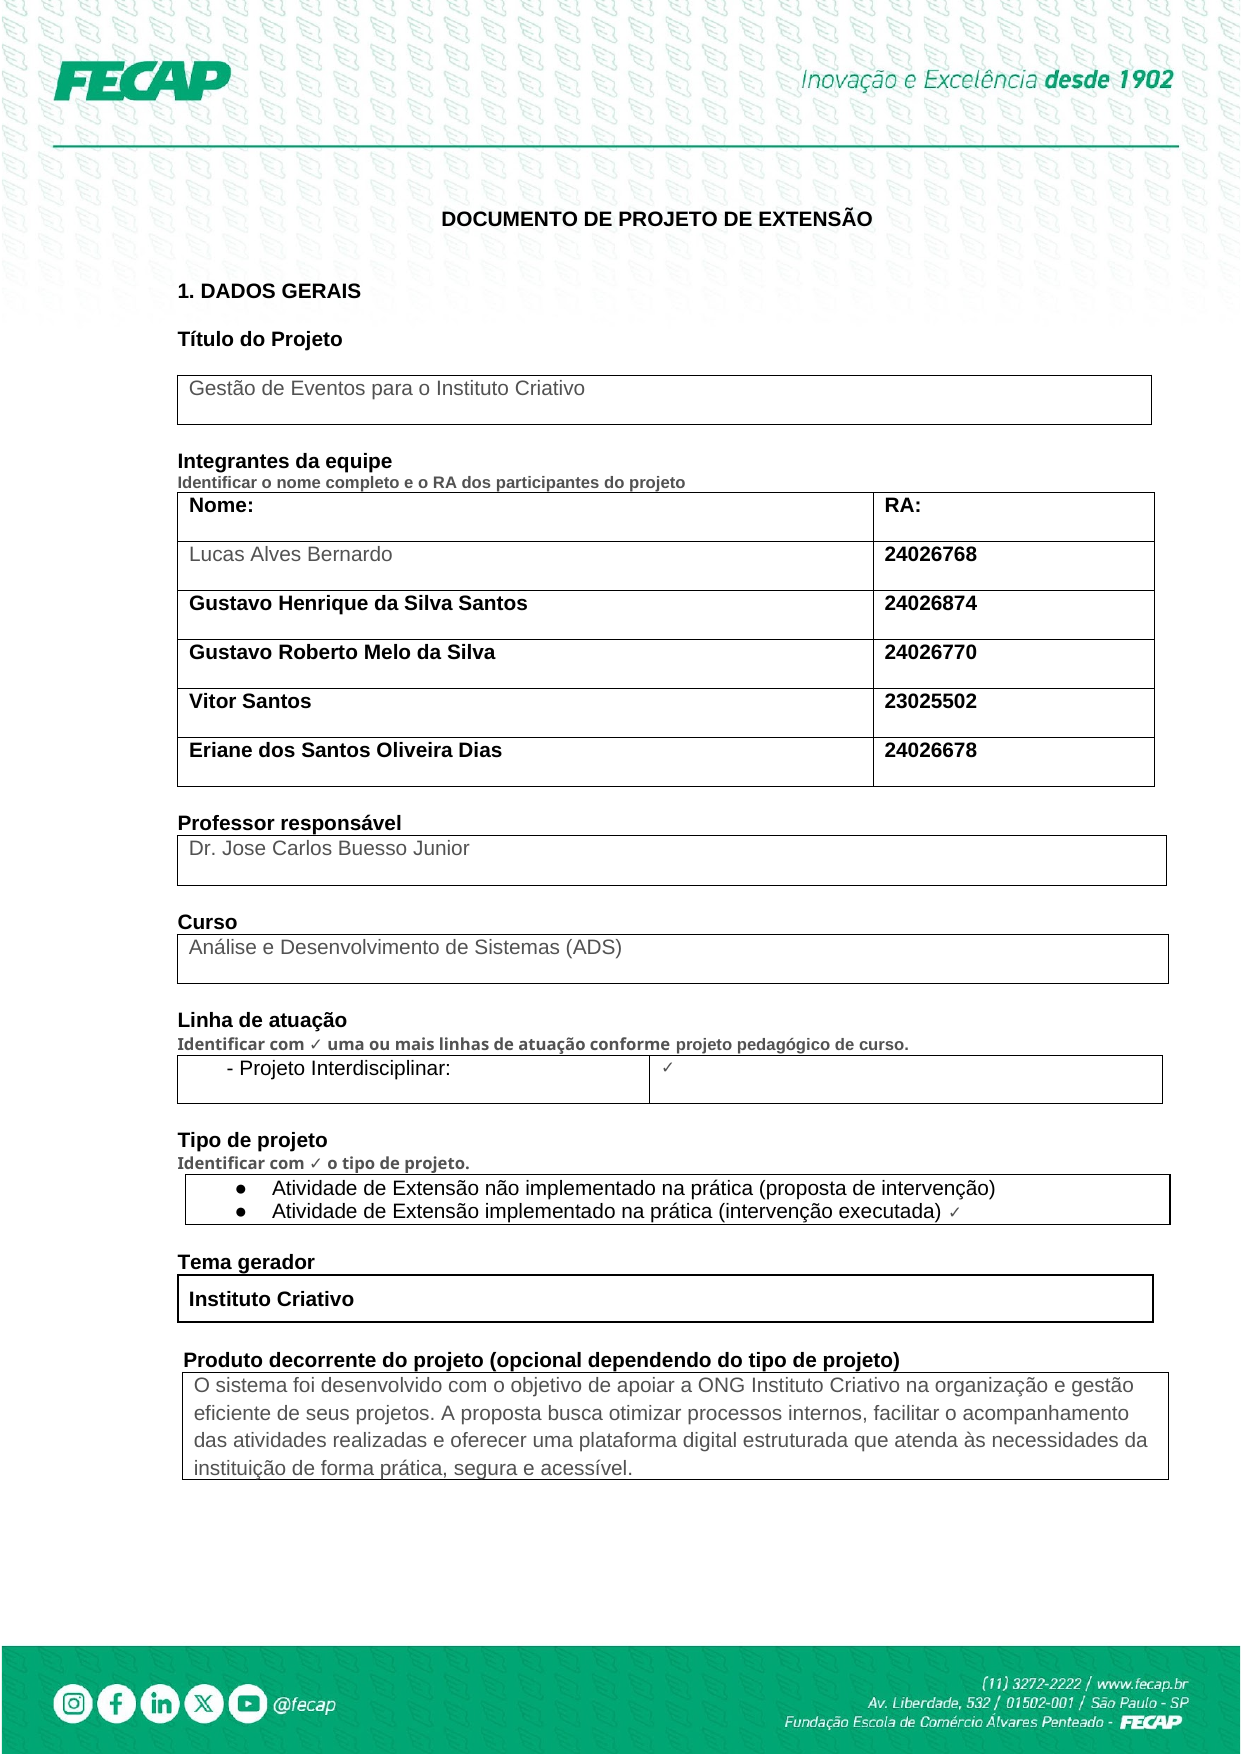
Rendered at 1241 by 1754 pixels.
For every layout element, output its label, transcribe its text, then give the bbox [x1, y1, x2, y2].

text Professor responsável [177, 811, 1137, 835]
table_cell Gustavo Roberto Melo da Silva [178, 640, 873, 688]
text Identificar com ✓ o tipo de projeto. [177, 1152, 1137, 1174]
table_header Gestão de Eventos para o Instituto Criativo [178, 376, 1151, 424]
table_header Dr. Jose Carlos Buesso Junior [178, 836, 1166, 885]
text Tema gerador [177, 1250, 1137, 1274]
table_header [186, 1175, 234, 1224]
table_header Análise e Desenvolvimento de Sistemas (ADS) [178, 935, 1168, 983]
text Produto decorrente do projeto (opcional dependendo do tipo de projeto) [177, 1348, 1137, 1372]
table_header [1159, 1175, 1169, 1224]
text Identificar o nome completo e o RA dos participantes do projeto [177, 473, 1137, 492]
text Integrantes da equipe [177, 449, 1137, 473]
text Tipo de projeto [177, 1128, 1137, 1152]
table_header RA: [874, 493, 1154, 541]
table_cell 24026770 [874, 640, 1154, 688]
table_cell 24026768 [874, 542, 1154, 590]
text Curso [177, 910, 1137, 934]
table_header - Projeto Interdisciplinar: [178, 1056, 649, 1103]
text Título do Projeto [177, 327, 1137, 351]
text 1. DADOS GERAIS [177, 279, 1137, 303]
text Linha de atuação [177, 1008, 1137, 1032]
table_header Instituto Criativo [179, 1276, 1152, 1321]
picture [1, 0, 1241, 1754]
table_cell 24026874 [874, 591, 1154, 639]
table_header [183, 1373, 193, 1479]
table_cell Vitor Santos [178, 689, 873, 737]
table_cell Eriane dos Santos Oliveira Dias [178, 738, 873, 786]
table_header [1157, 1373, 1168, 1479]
text Identificar com ✓ uma ou mais linhas de atuação conforme projeto pedagógico de curso. [177, 1032, 1137, 1055]
table_cell Gustavo Henrique da Silva Santos [178, 591, 873, 639]
text DOCUMENTO DE PROJETO DE EXTENSÃO [177, 207, 1137, 231]
table_cell Lucas Alves Bernardo [178, 542, 873, 590]
table_header ✓ [650, 1056, 1162, 1103]
table_cell 24026678 [874, 738, 1154, 786]
table_header Nome: [178, 493, 873, 541]
table_cell 23025502 [874, 689, 1154, 737]
